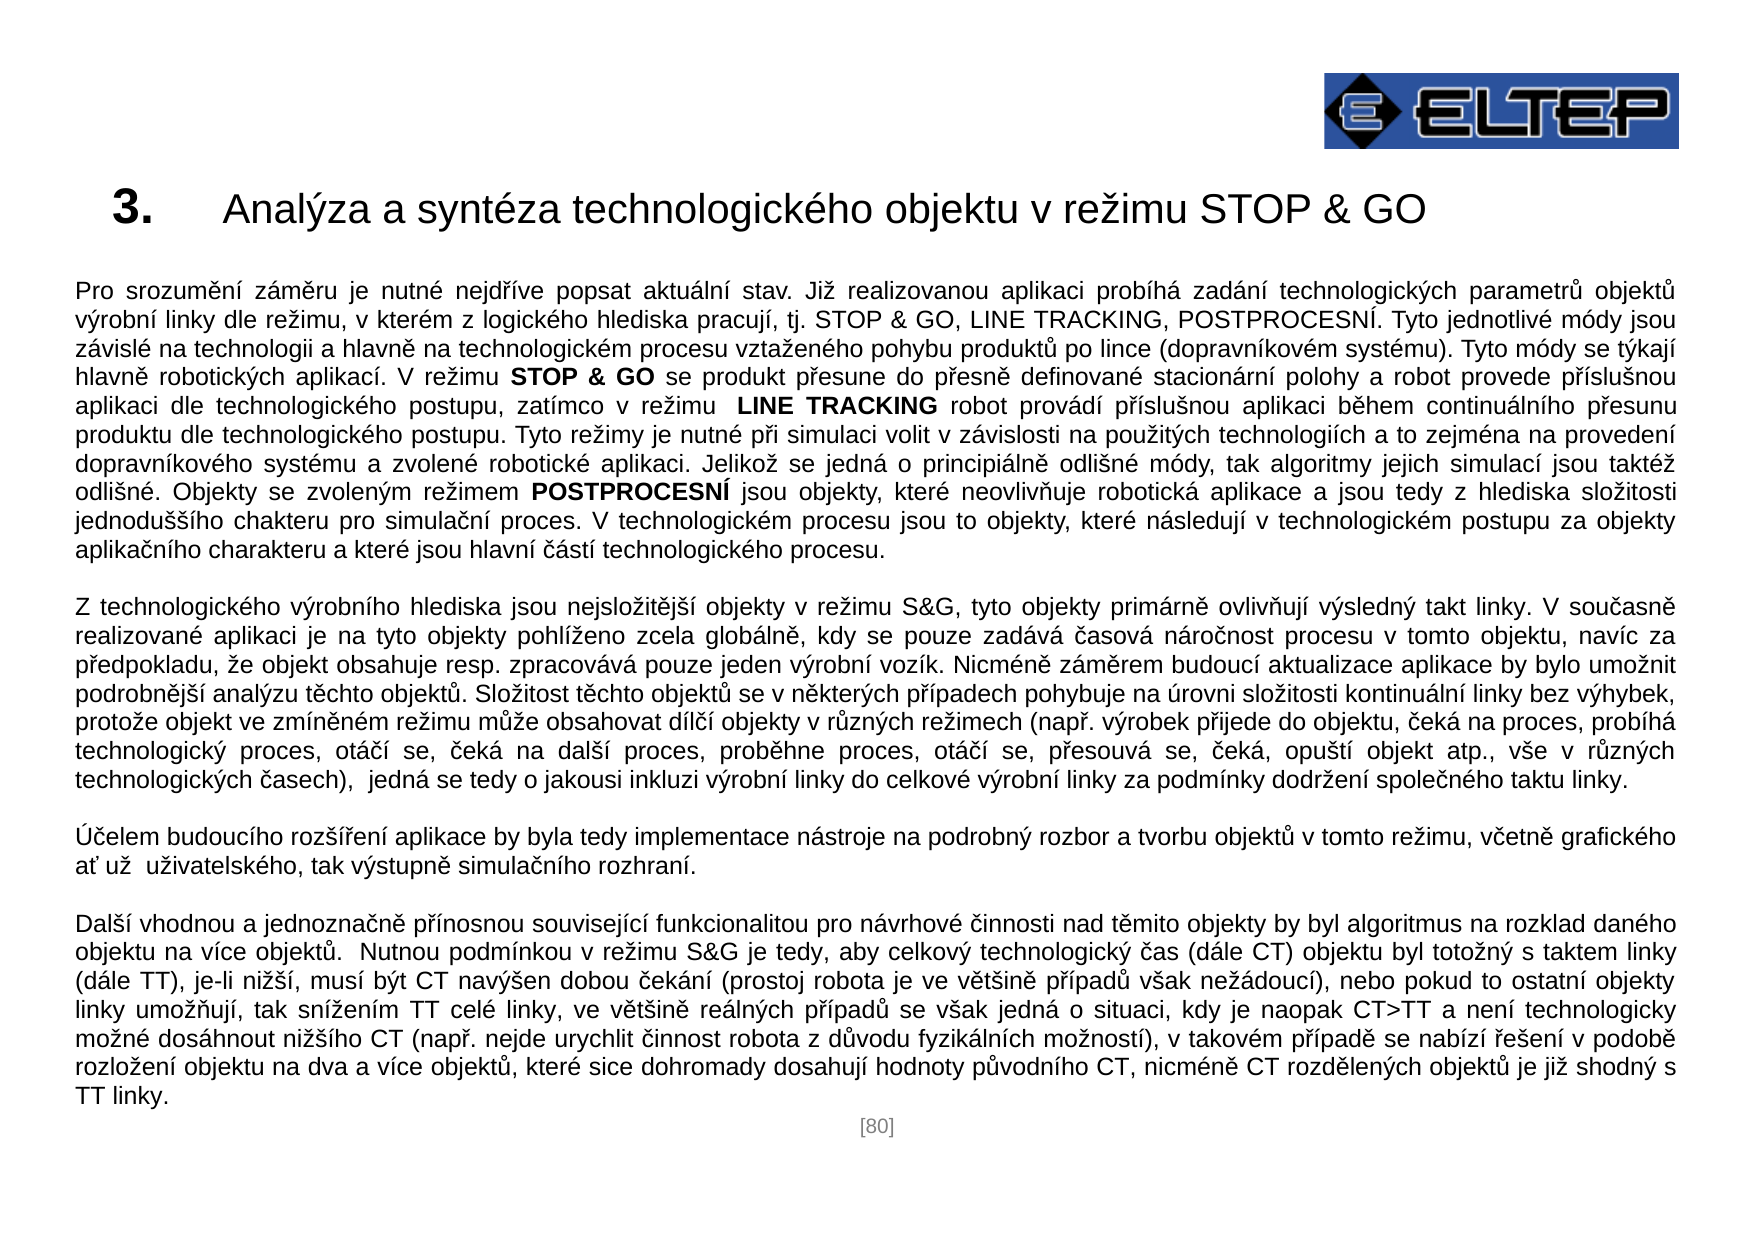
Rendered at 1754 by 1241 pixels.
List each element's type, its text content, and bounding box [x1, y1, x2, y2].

text Z technologického výrobního hlediska jsou nejsložitější objekty v režimu S&G, tyto objekty primárně ovlivňují výsledný takt linky. V současně realizované aplikaci je na tyto objekty pohlíženo zcela globálně, kdy se pouze zadává časová náročnost procesu v tomto objektu, navíc za předpokladu, že objekt obsahuje resp. zpracovává pouze jeden výrobní vozík. Nicméně záměrem budoucí aktualizace aplikace by bylo umožnit podrobnější analýzu těchto objektů. Složitost těchto objektů se v některých případech pohybuje na úrovni složitosti kontinuální linky bez výhybek, protože objekt ve zmíněném režimu může obsahovat dílčí objekty v různých režimech (např. výrobek přijede do objektu, čeká na proces, probíhá technologický proces, otáčí se, čeká na další proces, proběhne proces, otáčí se, přesouvá se, čeká, opuští objekt atp., vše v různých technologických časech), jedná se tedy o jakousi inkluzi výrobní linky do celkové výrobní linky za podmínky dodržení společného taktu linky. [75, 592, 1679, 793]
text Účelem budoucího rozšíření aplikace by byla tedy implementace nástroje na podrobný rozbor a tvorbu objektů v tomto režimu, včetně grafického ať už uživatelského, tak výstupně simulačního rozhraní. [75, 822, 1679, 880]
picture [1324, 73, 1679, 149]
list Analýza a syntéza technologického objektu v režimu STOP & GO [112, 177, 1679, 234]
text Pro srozumění záměru je nutné nejdříve popsat aktuální stav. Již realizovanou aplikaci probíhá zadání technologických parametrů objektů výrobní linky dle režimu, v kterém z logického hlediska pracují, tj. STOP & GO, LINE TRACKING, POSTPROCESNÍ. Tyto jednotlivé módy jsou závislé na technologii a hlavně na technologickém procesu vztaženého pohybu produktů po lince (dopravníkovém systému). Tyto módy se týkají hlavně robotických aplikací. V režimu STOP & GO se produkt přesune do přesně definované stacionární polohy a robot provede příslušnou aplikaci dle technologického postupu, zatímco v režimu LINE TRACKING robot provádí příslušnou aplikaci během continuálního přesunu produktu dle technologického postupu. Tyto režimy je nutné při simulaci volit v závislosti na použitých technologiích a to zejména na provedení dopravníkového systému a zvolené robotické aplikaci. Jelikož se jedná o principiálně odlišné módy, tak algoritmy jejich simulací jsou taktéž odlišné. Objekty se zvoleným režimem POSTPROCESNÍ jsou objekty, které neovlivňuje robotická aplikace a jsou tedy z hlediska složitosti jednoduššího chakteru pro simulační proces. V technologickém procesu jsou to objekty, které následují v technologickém postupu za objekty aplikačního charakteru a které jsou hlavní částí technologického procesu. [75, 276, 1679, 563]
text Další vhodnou a jednoznačně přínosnou související funkcionalitou pro návrhové činnosti nad těmito objekty by byl algoritmus na rozklad daného objektu na více objektů. Nutnou podmínkou v režimu S&G je tedy, aby celkový technologický čas (dále CT) objektu byl totožný s taktem linky (dále TT), je-li nižší, musí být CT navýšen dobou čekání (prostoj robota je ve většině případů však nežádoucí), nebo pokud to ostatní objekty linky umožňují, tak snížením TT celé linky, ve většině reálných případů se však jedná o situaci, kdy je naopak CT>TT a není technologicky možné dosáhnout nižšího CT (např. nejde urychlit činnost robota z důvodu fyzikálních možností), v takovém případě se nabízí řešení v podobě rozložení objektu na dva a více objektů, které sice dohromady dosahují hodnoty původního CT, nicméně CT rozdělených objektů je již shodný s TT linky. [75, 908, 1679, 1110]
